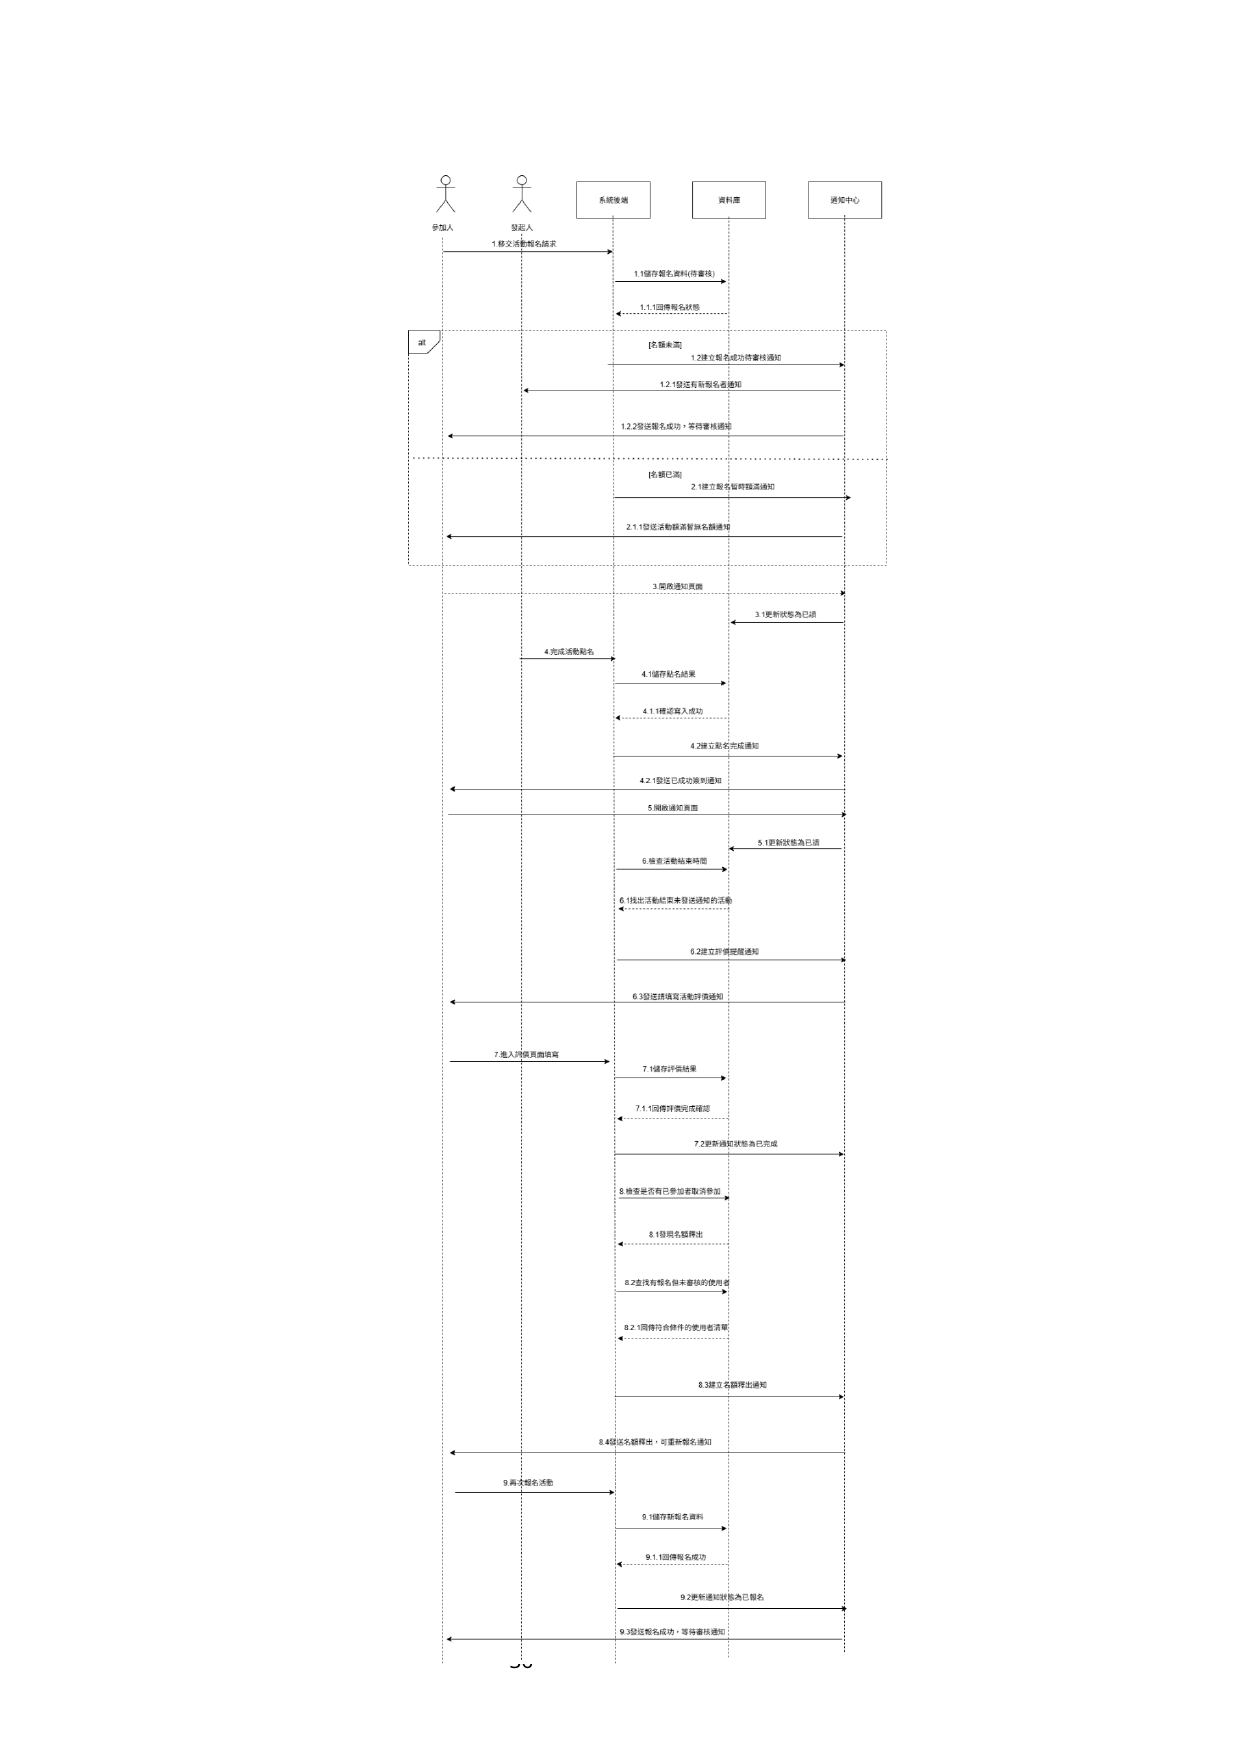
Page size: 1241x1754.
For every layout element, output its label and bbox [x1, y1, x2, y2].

picture [403, 175, 888, 1664]
